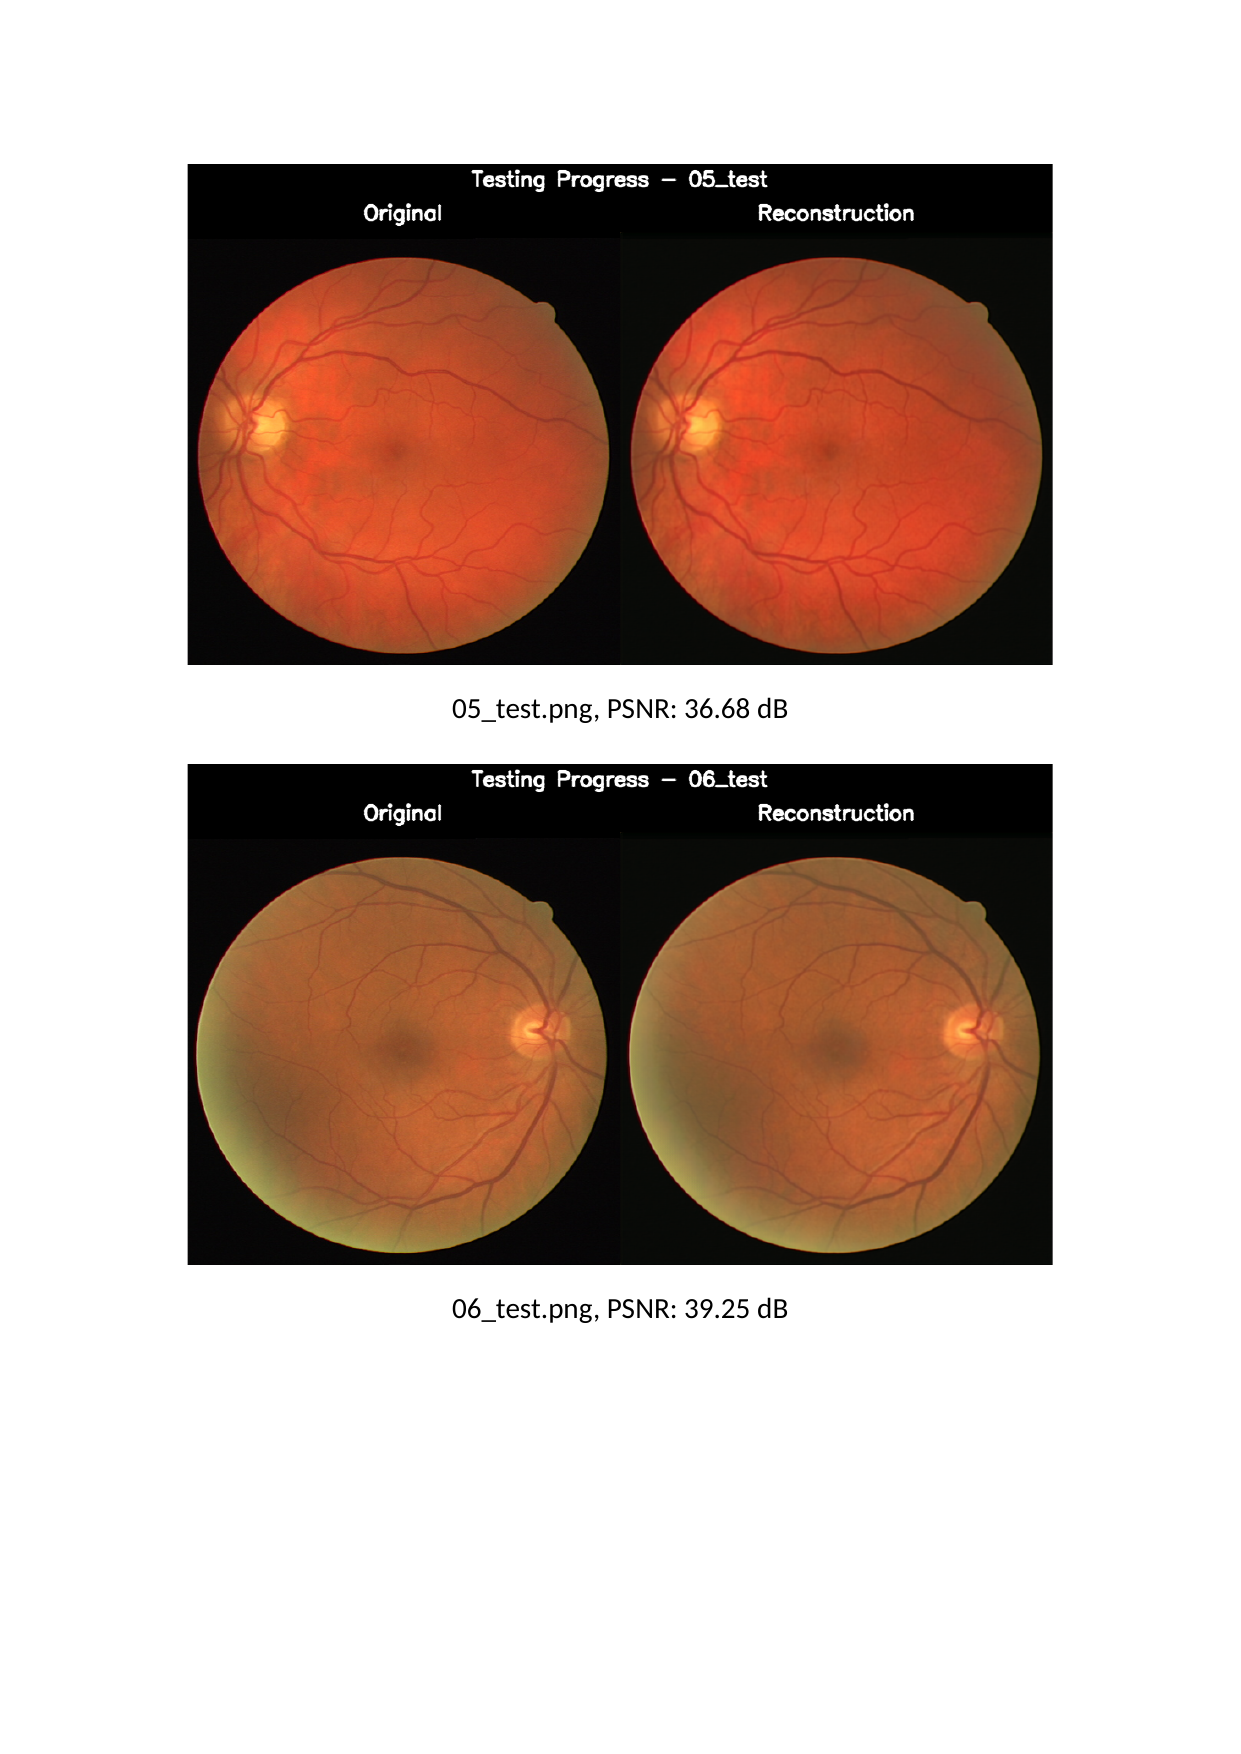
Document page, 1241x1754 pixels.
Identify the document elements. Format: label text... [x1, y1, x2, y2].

picture [187, 764, 1053, 1265]
picture [187, 164, 1053, 665]
text 06_test.png, PSNR: 39.25 dB [187, 1289, 1053, 1327]
text 05_test.png, PSNR: 36.68 dB [187, 689, 1053, 727]
